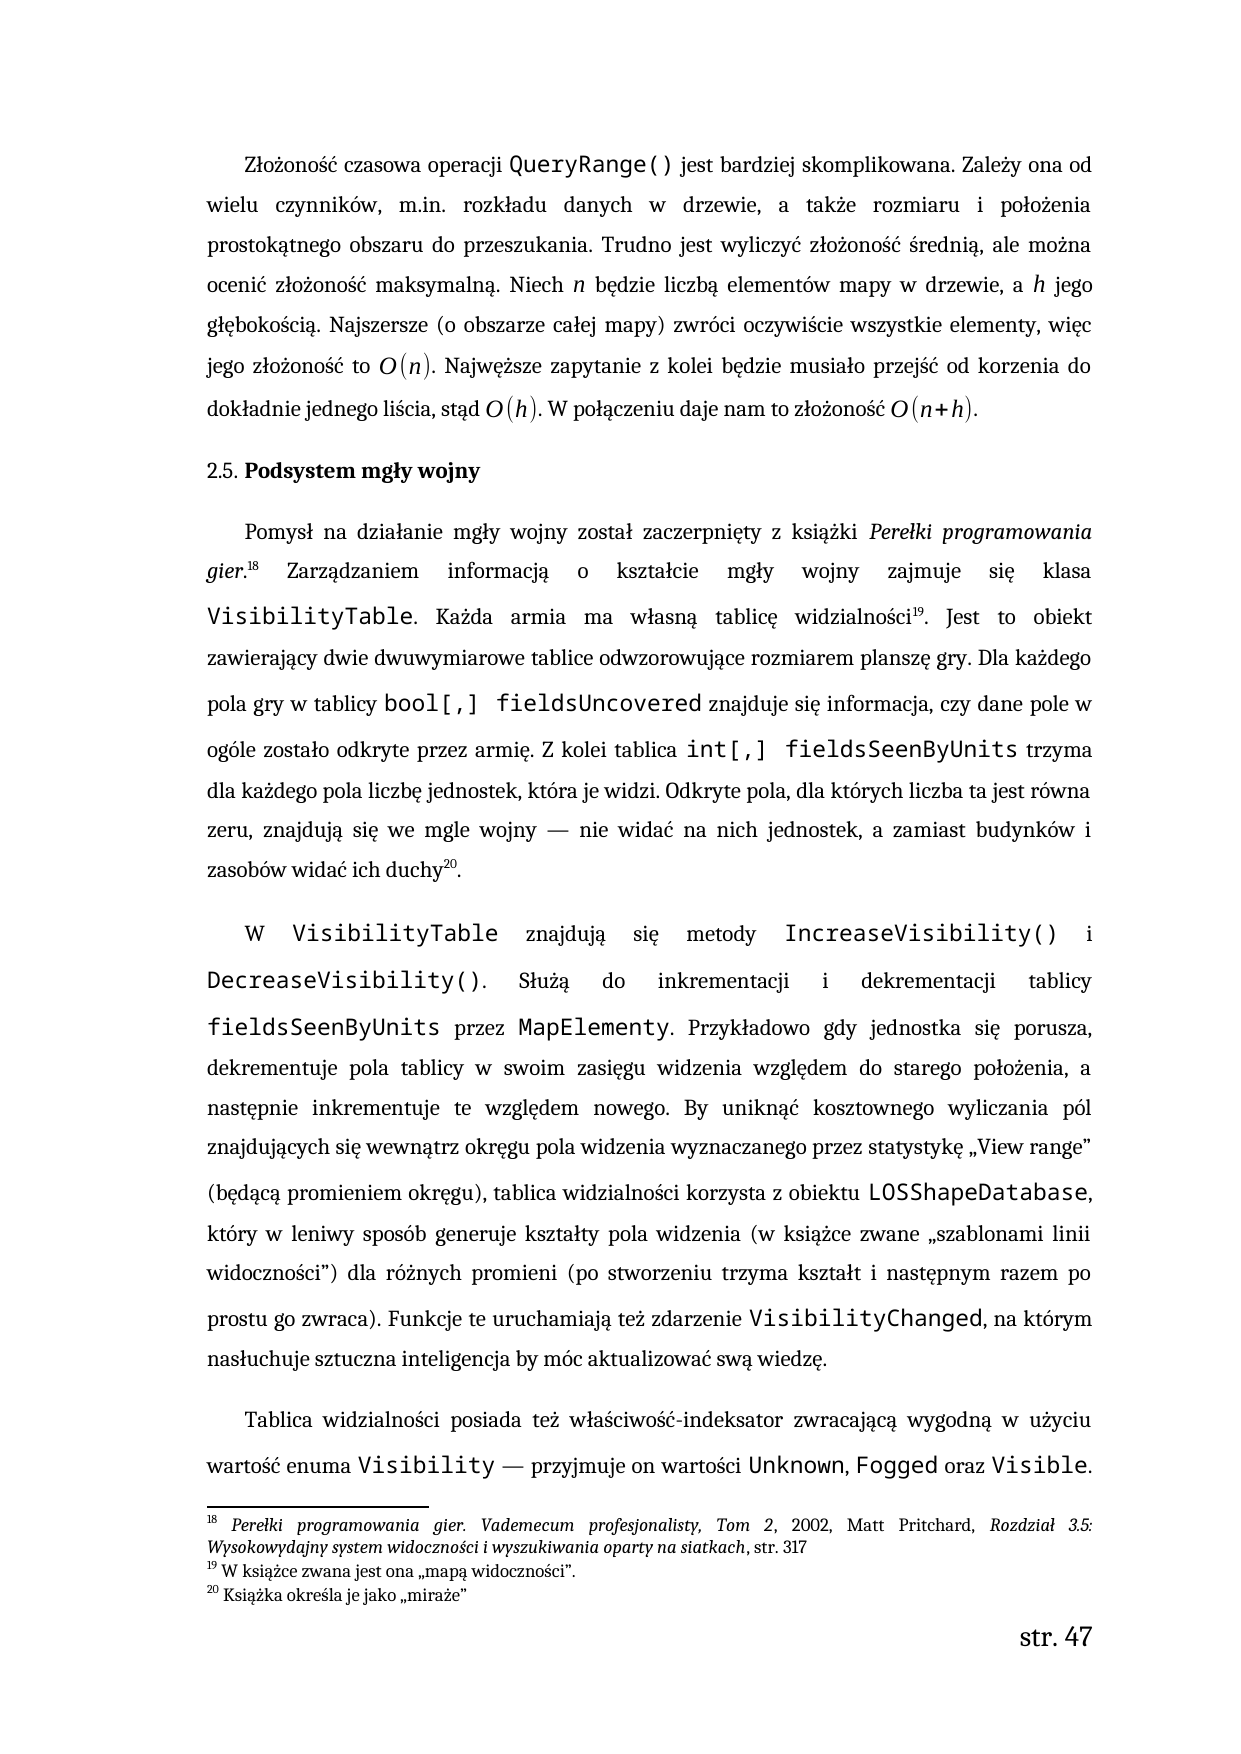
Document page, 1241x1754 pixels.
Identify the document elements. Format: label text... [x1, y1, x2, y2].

text Złożoność czasowa operacji QueryRange() jest bardziej skomplikowana. Zależy ona od wielu czynników, m.in. rozkładu danych w drzewie, a także rozmiaru i położenia prostokątnego obszaru do przeszukania. Trudno jest wyliczyć złożoność średnią, ale można ocenić złożoność maksymalną. Niech będzie liczbą elementów mapy w drzewie, a jego głębokością. Najszersze (o obszarze całej mapy) zwróci oczywiście wszystkie elementy, więc jego złożoność to . Najwęższe zapytanie z kolei będzie musiało przejść od korzenia do dokładnie jednego liścia, stąd . W połączeniu daje nam to złożoność . [207, 148, 1092, 424]
text W VisibilityTable znajdują się metody IncreaseVisibility() i DecreaseVisibility(). Służą do inkrementacji i dekrementacji tablicy fieldsSeenByUnits przez MapElementy. Przykładowo gdy jednostka się porusza, dekrementuje pola tablicy w swoim zasięgu widzenia względem do starego położenia, a następnie inkrementuje te względem nowego. By uniknąć kosztownego wyliczania pól znajdujących się wewnątrz okręgu pola widzenia wyznaczanego przez statystykę „View range” (będącą promieniem okręgu), tablica widzialności korzysta z obiektu LOSShapeDatabase, który w leniwy sposób generuje kształty pola widzenia (w książce zwane „szablonami linii widoczności”) dla różnych promieni (po stworzeniu trzyma kształt i następnym razem po prostu go zwraca). Funkcje te uruchamiają też zdarzenie VisibilityChanged, na którym nasłuchuje sztuczna inteligencja by móc aktualizować swą wiedzę. [207, 917, 1092, 1373]
subtitle Podsystem mgły wojny [207, 458, 1092, 485]
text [207, 1407, 1092, 1480]
text Pomysł na działanie mgły wojny został zaczerpnięty z książki Perełki programowania gier. Zarządzaniem informacją o kształcie mgły wojny zajmuje się klasa VisibilityTable. Każda armia ma własną tablicę widzialności. Jest to obiekt zawierający dwie dwuwymiarowe tablice odwzorowujące rozmiarem planszę gry. Dla każdego pola gry w tablicy bool[,] fieldsUncovered znajduje się informacja, czy dane pole w ogóle zostało odkryte przez armię. Z kolei tablica int[,] fieldsSeenByUnits trzyma dla każdego pola liczbę jednostek, która je widzi. Odkryte pola, dla których liczba ta jest równa zeru, znajdują się we mgle wojny — nie widać na nich jednostek, a zamiast budynków i zasobów widać ich duchy. [207, 519, 1092, 883]
